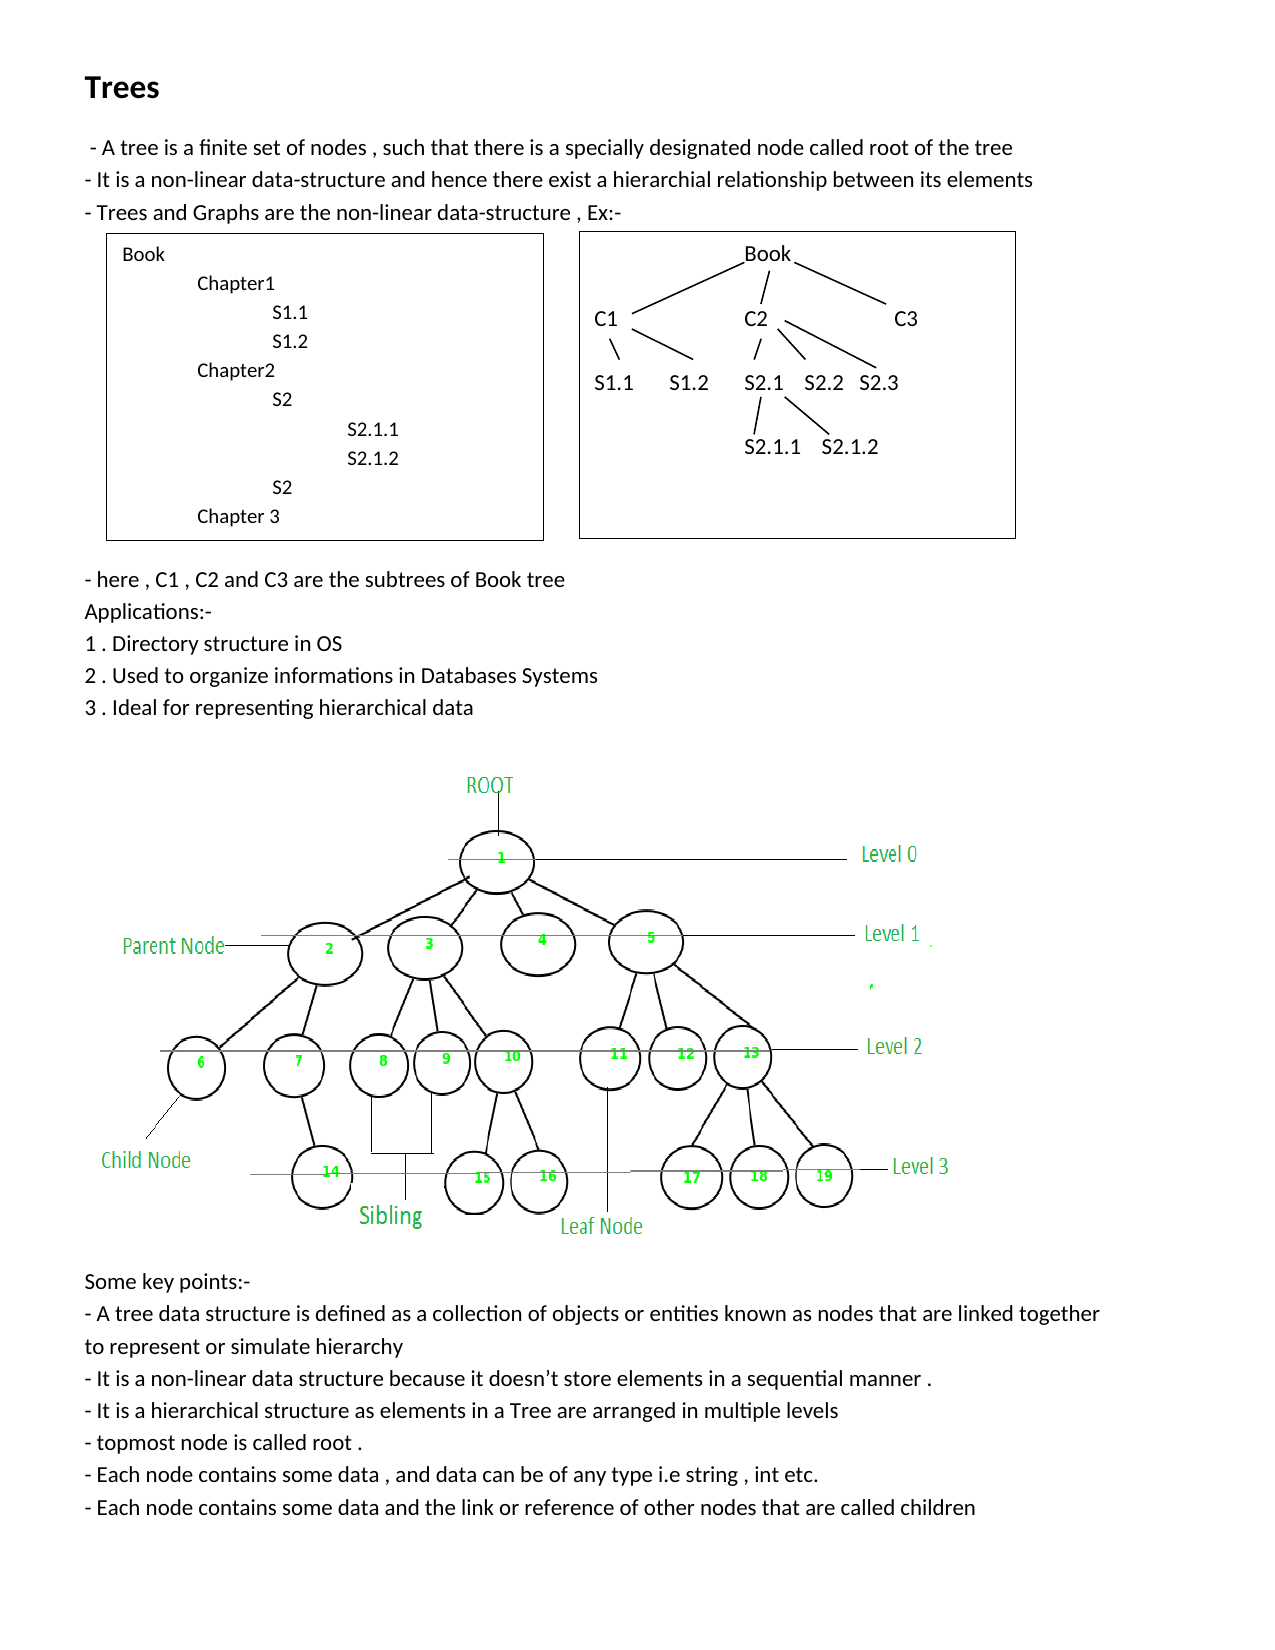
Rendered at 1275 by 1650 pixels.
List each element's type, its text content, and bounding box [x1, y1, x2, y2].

text 2 . Used to organize informations in Databases Systems [84, 661, 1125, 689]
text 3 . Ideal for representing hierarchical data [84, 693, 1125, 722]
text 1 . Directory structure in OS [84, 629, 1125, 657]
text - It is a hierarchical structure as elements in a Tree are arranged in multiple levels [84, 1396, 1125, 1424]
text - topmost node is called root . [84, 1428, 1125, 1456]
picture [84, 725, 1058, 1264]
text Some key points:- [84, 1267, 1125, 1295]
text - Trees and Graphs are the non-linear data-structure , Ex:- [84, 198, 1125, 226]
text - It is a non-linear data structure because it doesn’t store elements in a sequential manner . [84, 1364, 1125, 1392]
text - here , C1 , C2 and C3 are the subtrees of Book tree [84, 565, 1125, 593]
text - It is a non-linear data-structure and hence there exist a hierarchial relationship between its elements [84, 165, 1125, 193]
text - Each node contains some data and the link or reference of other nodes that are called children [84, 1493, 1125, 1521]
text Applications:- [84, 597, 1125, 625]
text Trees [84, 66, 1125, 106]
text - A tree data structure is defined as a collection of objects or entities known as nodes that are linked together to represent or simulate hierarchy [84, 1299, 1125, 1360]
text - Each node contains some data , and data can be of any type i.e string , int etc. [84, 1461, 1125, 1488]
text - A tree is a finite set of nodes , such that there is a specially designated node called root of the tree [84, 133, 1125, 161]
